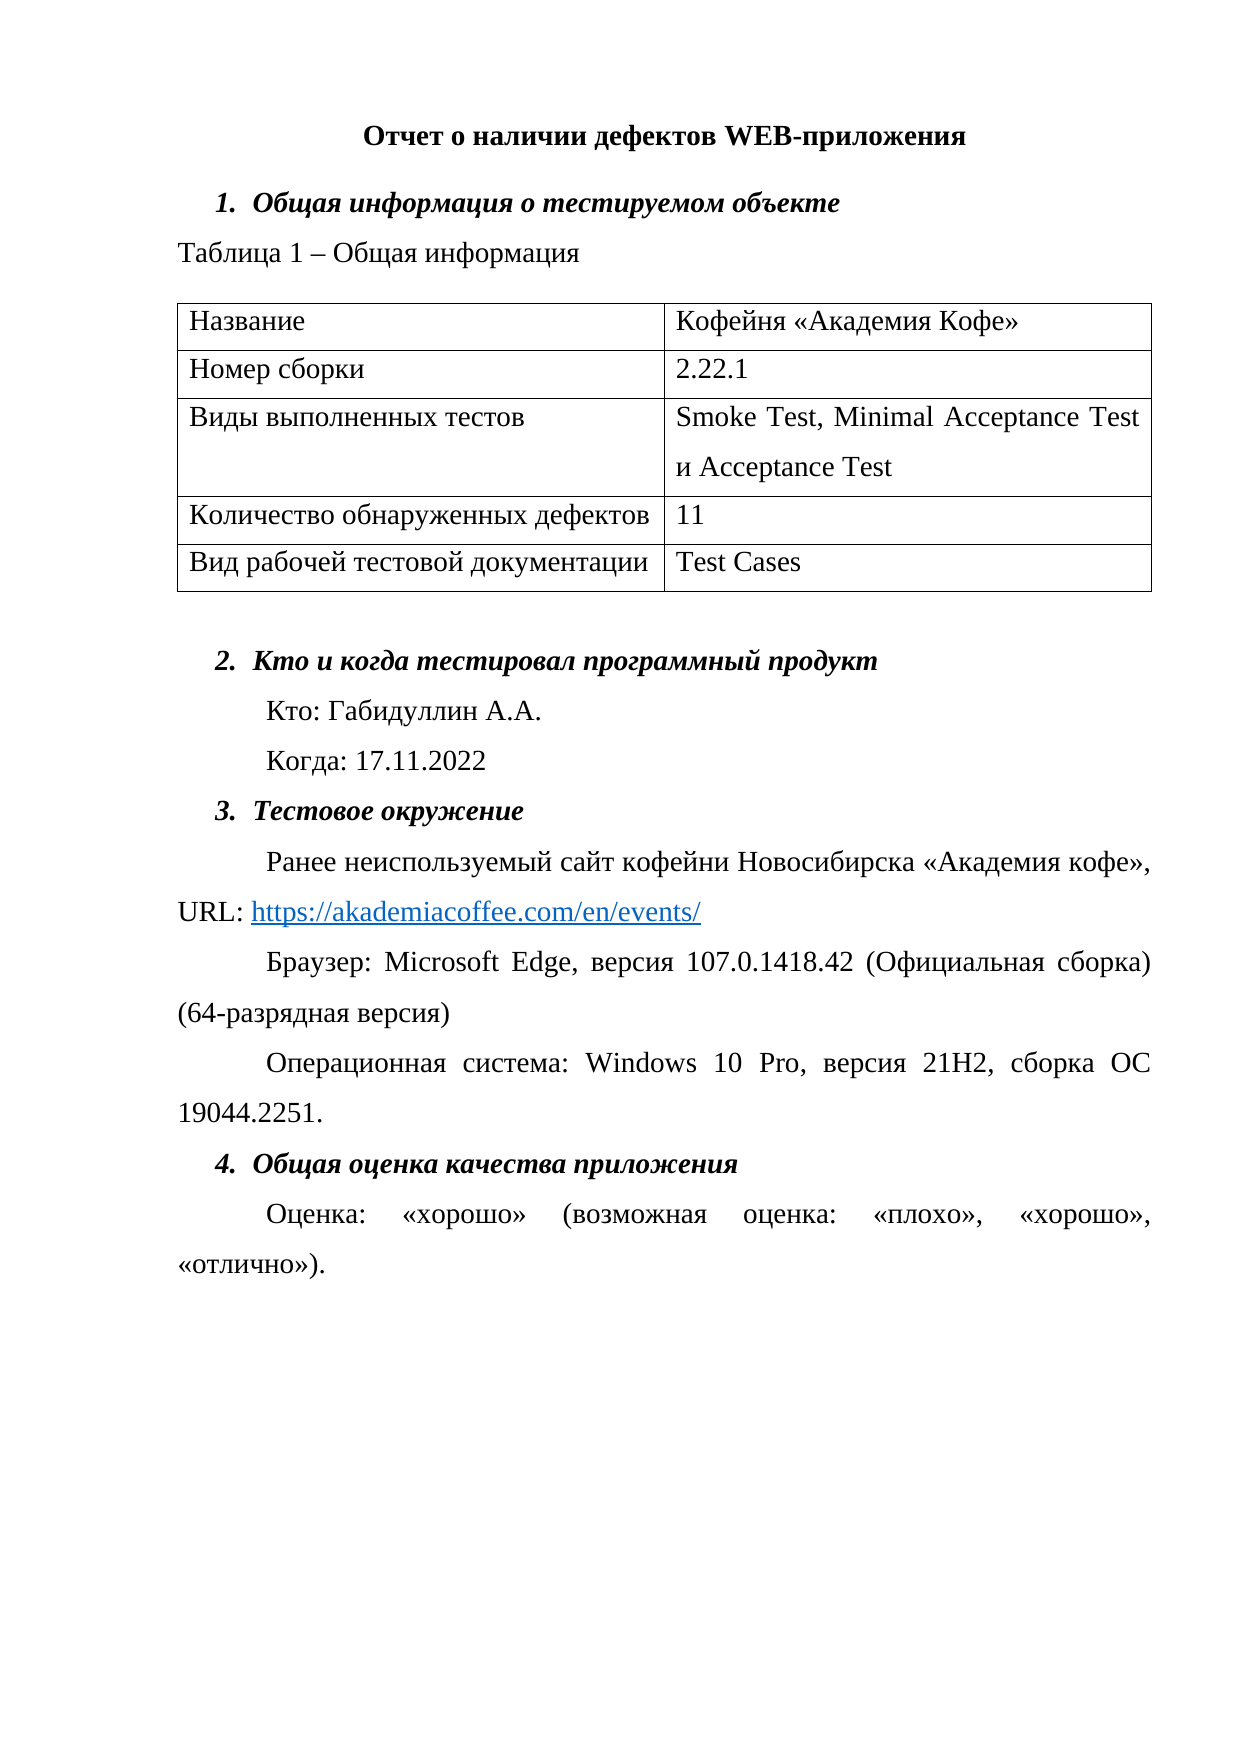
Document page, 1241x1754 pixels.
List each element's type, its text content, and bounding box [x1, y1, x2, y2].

list Тестовое окружение [215, 793, 1152, 827]
list Кто: Габидуллин А.А. [177, 693, 1152, 726]
table_cell Номер сборки [178, 351, 664, 398]
list Общая информация о тестируемом объекте [215, 185, 1152, 219]
table_cell Smoke Test, Minimal Acceptance Test и Acceptance Test [665, 399, 1151, 496]
table_cell Виды выполненных тестов [178, 399, 664, 496]
table_cell Test Cases [665, 545, 1151, 591]
table_cell 11 [665, 497, 1151, 543]
table_cell Вид рабочей тестовой документации [178, 545, 664, 591]
list Таблица 1 – Общая информация [177, 235, 1152, 269]
list Браузер: Microsoft Edge, версия 107.0.1418.42 (Официальная сборка) (64-разрядная версия) [177, 944, 1152, 1028]
table_cell Количество обнаруженных дефектов [178, 497, 664, 543]
list Ранее неиспользуемый сайт кофейни Новосибирска «Академия кофе», URL: https://akademiacoffee.com/en/events/ [177, 844, 1152, 928]
list Кто и когда тестировал программный продукт [215, 643, 1152, 676]
table_header Кофейня «Академия Кофе» [665, 304, 1151, 350]
list Общая оценка качества приложения [215, 1146, 1152, 1179]
table_cell 2.22.1 [665, 351, 1151, 398]
list Оценка: «хорошо» (возможная оценка: «плохо», «хорошо», «отлично»). [177, 1196, 1152, 1280]
table_header Название [178, 304, 664, 350]
list Операционная система: Windows 10 Pro, версия 21Н2, сборка ОС 19044.2251. [177, 1045, 1152, 1129]
list Когда: 17.11.2022 [177, 743, 1152, 777]
text Отчет о наличии дефектов WEB-приложения [177, 118, 1152, 152]
